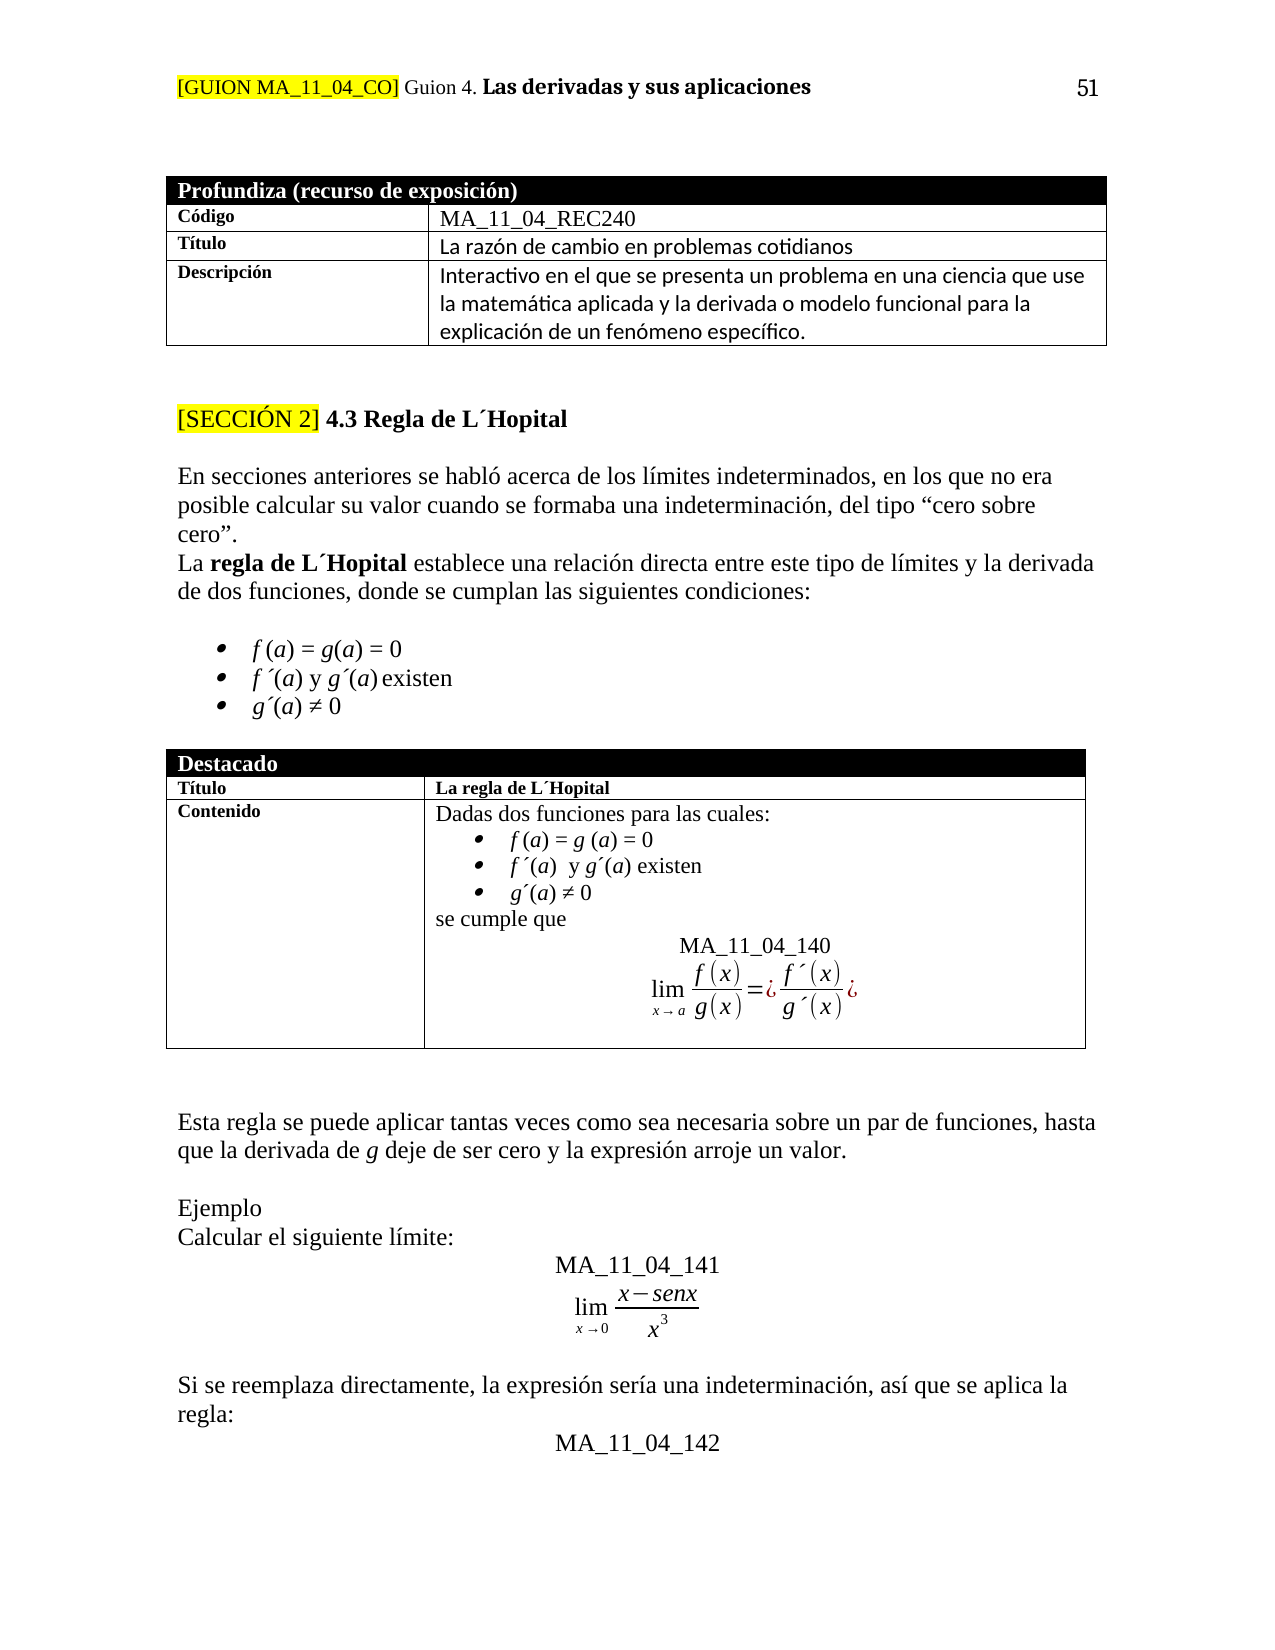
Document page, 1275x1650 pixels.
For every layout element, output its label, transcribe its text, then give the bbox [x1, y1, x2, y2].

table_cell La regla de L´Hopital [425, 777, 1085, 799]
text MA_11_04_141 [177, 1250, 1098, 1279]
list f (a) = g(a) = 0 [215, 634, 1098, 663]
table_cell Título [167, 232, 428, 260]
table_cell La razón de cambio en problemas cotidianos [429, 232, 1106, 260]
table_cell Código [167, 205, 428, 231]
text La regla de L´Hopital establece una relación directa entre este tipo de límites y la derivada de dos funciones, donde se cumplan las siguientes condiciones: [177, 548, 1098, 605]
list g´(a) ≠ 0 [215, 691, 1098, 720]
text Calcular el siguiente límite: [177, 1222, 1098, 1250]
table_cell Dadas dos funciones para las cuales: f (a) = g (a) = 0 f ´(a) y g´(a) existen g´(a) ≠ 0 se cumple que MA_11_04_140 [425, 800, 1085, 1048]
text [SECCIÓN 2] 4.3 Regla de L´Hopital [319, 404, 1098, 433]
table_cell Título [167, 777, 424, 799]
text MA_11_04_142 [177, 1428, 1098, 1457]
table_cell Contenido [167, 800, 424, 1048]
table_header Profundiza (recurso de exposición) [167, 178, 1106, 204]
table_cell Interactivo en el que se presenta un problema en una ciencia que use la matemática aplicada y la derivada o modelo funcional para la explicación de un fenómeno específico. [429, 261, 1106, 345]
text Ejemplo [177, 1193, 1098, 1222]
text Esta regla se puede aplicar tantas veces como sea necesaria sobre un par de funciones, hasta que la derivada de g deje de ser cero y la expresión arroje un valor. [177, 1107, 1098, 1164]
table_cell MA_11_04_REC240 [429, 205, 1106, 231]
table_header Destacado [167, 750, 1085, 776]
text En secciones anteriores se habló acerca de los límites indeterminados, en los que no era posible calcular su valor cuando se formaba una indeterminación, del tipo “cero sobre cero”. [177, 461, 1098, 548]
table_cell Descripción [167, 261, 428, 345]
list f ´(a) y g´(a) existen [215, 663, 1098, 691]
text Si se reemplaza directamente, la expresión sería una indeterminación, así que se aplica la regla: [177, 1370, 1098, 1428]
